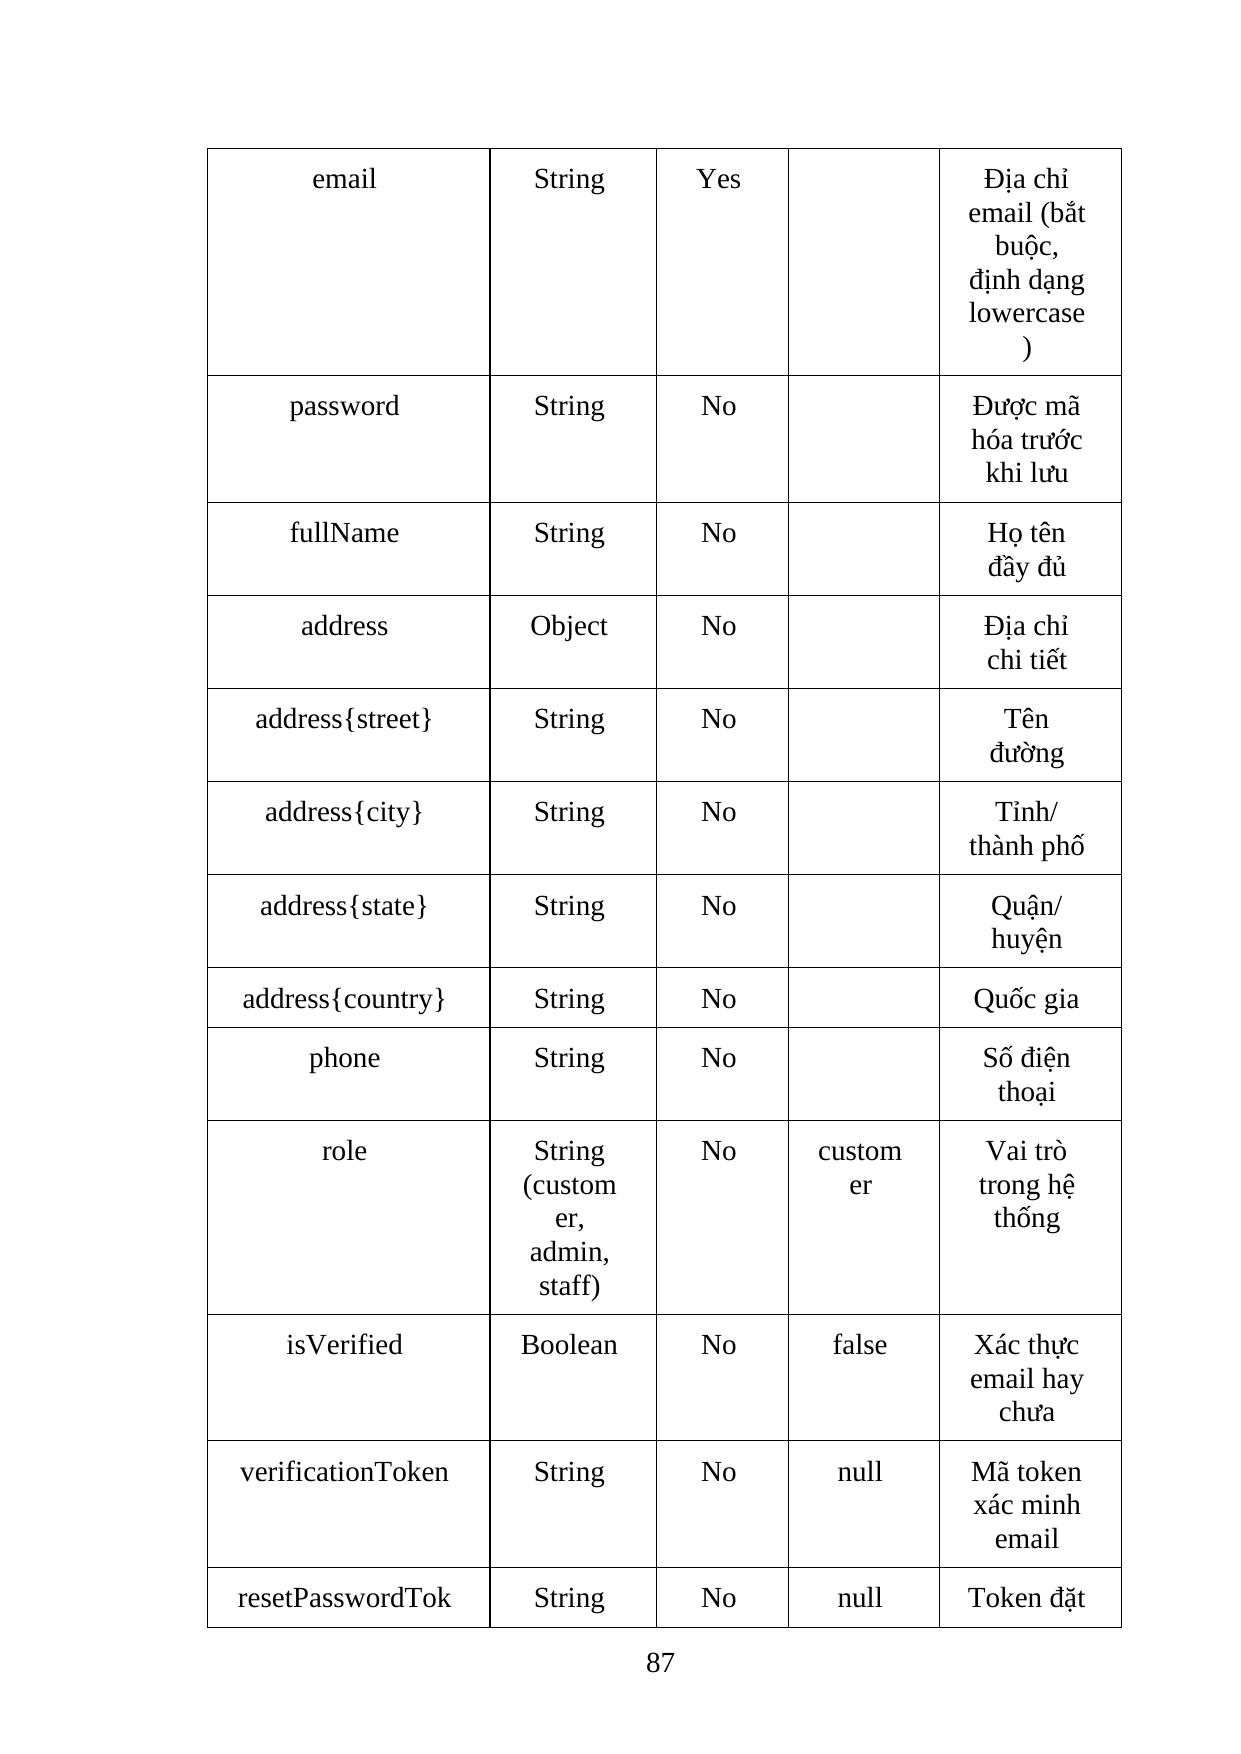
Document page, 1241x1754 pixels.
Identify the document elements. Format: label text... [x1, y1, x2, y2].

table_cell No [657, 1441, 788, 1567]
table_cell String [491, 782, 656, 874]
table_cell role [208, 1121, 489, 1314]
table_cell No [657, 1121, 788, 1314]
table_cell phone [208, 1028, 489, 1120]
table_cell No [657, 596, 788, 688]
table_cell No [657, 689, 788, 781]
table_cell Quận/huyện [940, 875, 1121, 967]
table_cell [789, 968, 939, 1027]
table_cell String [491, 503, 656, 595]
table_cell String [491, 968, 656, 1027]
table_cell password [208, 376, 489, 502]
table_cell String [491, 689, 656, 781]
table_cell No [657, 1568, 788, 1627]
table_cell address{state} [208, 875, 489, 967]
table_cell Địa chỉ email (bắt buộc, định dạng lowercase) [940, 149, 1121, 375]
table_cell customer [789, 1121, 939, 1314]
table_cell Địa chỉ chi tiết [940, 596, 1121, 688]
table_cell address{city} [208, 782, 489, 874]
table_cell address [208, 596, 489, 688]
table_cell [789, 149, 939, 375]
table_cell Được mã hóa trước khi lưu [940, 376, 1121, 502]
table_cell false [789, 1315, 939, 1440]
table_cell Họ tên đầy đủ [940, 503, 1121, 595]
table_cell null [789, 1441, 939, 1567]
table_cell String [491, 1028, 656, 1120]
table_cell fullName [208, 503, 489, 595]
table_cell No [657, 1315, 788, 1440]
table_cell Vai trò trong hệ thống [940, 1121, 1121, 1314]
table_cell Xác thực email hay chưa [940, 1315, 1121, 1440]
table_cell No [657, 875, 788, 967]
table_cell [789, 1028, 939, 1120]
table_cell [789, 503, 939, 595]
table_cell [940, 1568, 1121, 1627]
table_cell email [208, 149, 489, 375]
table_cell String (customer, admin, staff) [491, 1121, 656, 1314]
table_cell No [657, 376, 788, 502]
table_cell [789, 782, 939, 874]
table_cell String [491, 376, 656, 502]
table_cell Yes [657, 149, 788, 375]
table_cell Mã token xác minh email [940, 1441, 1121, 1567]
table_cell Quốc gia [940, 968, 1121, 1027]
table_cell address{country} [208, 968, 489, 1027]
table_cell isVerified [208, 1315, 489, 1440]
table_cell [789, 875, 939, 967]
table_cell address{street} [208, 689, 489, 781]
table_cell Object [491, 596, 656, 688]
table_cell Số điện thoại [940, 1028, 1121, 1120]
table_cell String [491, 149, 656, 375]
table_cell No [657, 782, 788, 874]
table_cell String [491, 1568, 656, 1627]
table_cell verificationToken [208, 1441, 489, 1567]
table_cell [789, 376, 939, 502]
table_cell [789, 689, 939, 781]
table_cell Tên đường [940, 689, 1121, 781]
table_cell Boolean [491, 1315, 656, 1440]
table_cell No [657, 1028, 788, 1120]
table_cell No [657, 503, 788, 595]
table_cell String [491, 1441, 656, 1567]
table_cell No [657, 968, 788, 1027]
table_cell String [491, 875, 656, 967]
table_cell null [789, 1568, 939, 1627]
table_cell [789, 596, 939, 688]
table_cell Tỉnh/thành phố [940, 782, 1121, 874]
table_cell resetPasswordToken [208, 1568, 489, 1627]
